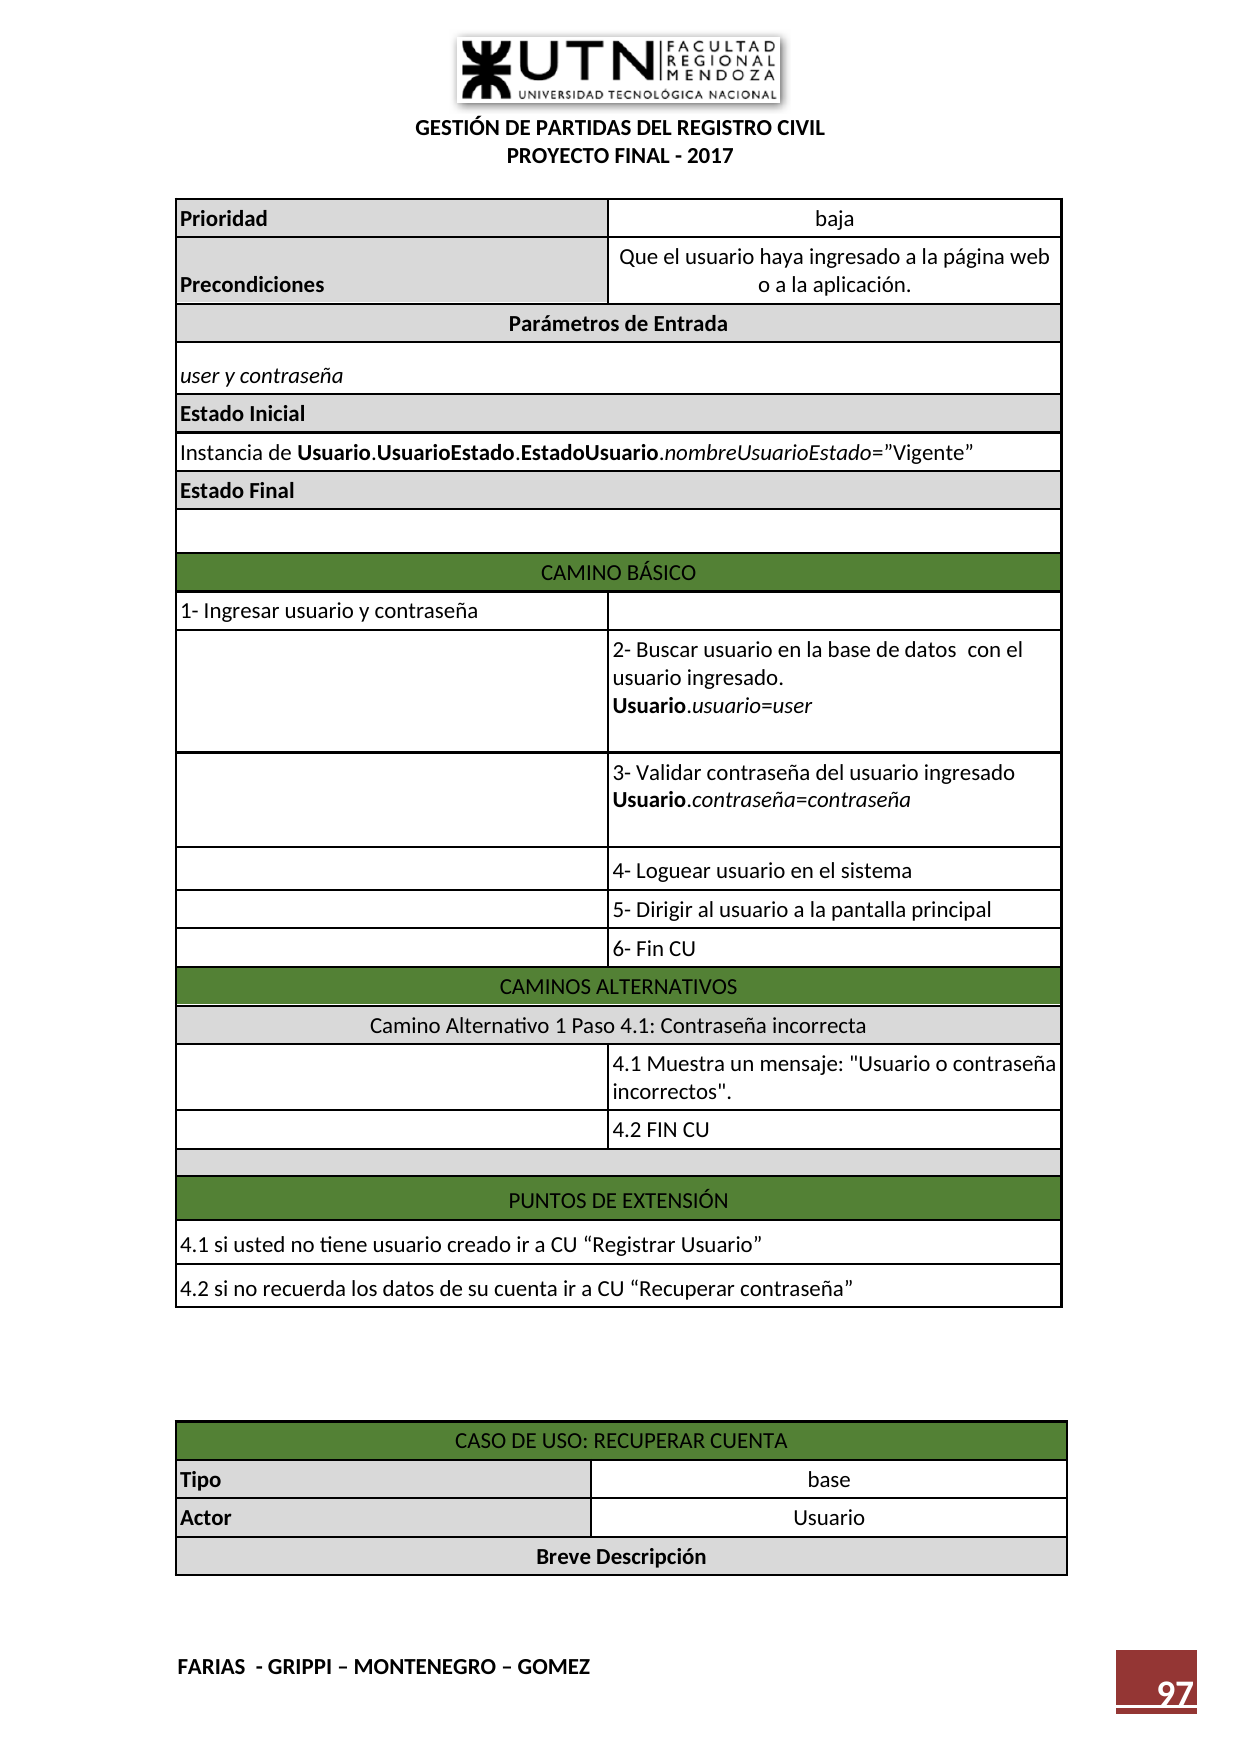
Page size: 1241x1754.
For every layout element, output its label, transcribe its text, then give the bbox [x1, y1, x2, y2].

table_cell [177, 848, 607, 888]
table_cell 3- Validar contraseña del usuario ingresado Usuario.contraseña=contraseña [609, 754, 1060, 846]
table_cell user y contraseña [177, 343, 1060, 393]
table_cell [177, 1045, 607, 1109]
table_cell 4.2 FIN CU [609, 1111, 1060, 1148]
table_cell [177, 510, 1060, 552]
table_cell 6- Fin CU [609, 929, 1060, 966]
table_cell base [592, 1461, 1066, 1497]
table_cell 4- Loguear usuario en el sistema [609, 848, 1060, 888]
table_cell Que el usuario haya ingresado a la página web o a la aplicación. [609, 238, 1060, 302]
table_cell CAMINO BÁSICO [177, 554, 1060, 590]
table_cell 4.2 si no recuerda los datos de su cuenta ir a CU “Recuperar contraseña” [177, 1265, 1060, 1306]
table_cell PUNTOS DE EXTENSIÓN [177, 1177, 1060, 1219]
table_cell Precondiciones [177, 238, 607, 302]
table_cell Tipo [177, 1461, 590, 1497]
table_cell 1- Ingresar usuario y contraseña [177, 593, 607, 629]
table_cell Estado Final [177, 472, 1060, 508]
table_cell Actor [177, 1499, 590, 1536]
table_cell 4.1 si usted no tiene usuario creado ir a CU “Registrar Usuario” [177, 1221, 1060, 1262]
table_cell [177, 631, 607, 751]
table_cell baja [609, 200, 1060, 236]
table_cell Estado Inicial [177, 395, 1060, 431]
table_cell [177, 929, 607, 966]
table_cell Breve Descripción [177, 1538, 1066, 1574]
table_cell [177, 754, 607, 846]
table_cell [177, 1111, 607, 1148]
picture [449, 29, 791, 114]
table_cell [609, 593, 1060, 629]
table_cell 2- Buscar usuario en la base de datos con el usuario ingresado. Usuario.usuario=user [609, 631, 1060, 751]
table_cell Camino Alternativo 1 Paso 4.1: Contraseña incorrecta [177, 1007, 1060, 1043]
table_cell Instancia de Usuario.UsuarioEstado.EstadoUsuario.nombreUsuarioEstado=”Vigente” [177, 434, 1060, 470]
table_cell [177, 891, 607, 927]
table_cell Prioridad [177, 200, 607, 236]
table_cell [177, 1150, 1060, 1175]
table_cell CAMINOS ALTERNATIVOS [177, 968, 1060, 1004]
table_cell Usuario [592, 1499, 1066, 1536]
table_cell 4.1 Muestra un mensaje: "Usuario o contraseña incorrectos". [609, 1045, 1060, 1109]
table_cell Parámetros de Entrada [177, 305, 1060, 341]
table_cell 5- Dirigir al usuario a la pantalla principal [609, 891, 1060, 927]
table_header CASO DE USO: RECUPERAR CUENTA [177, 1423, 1066, 1459]
